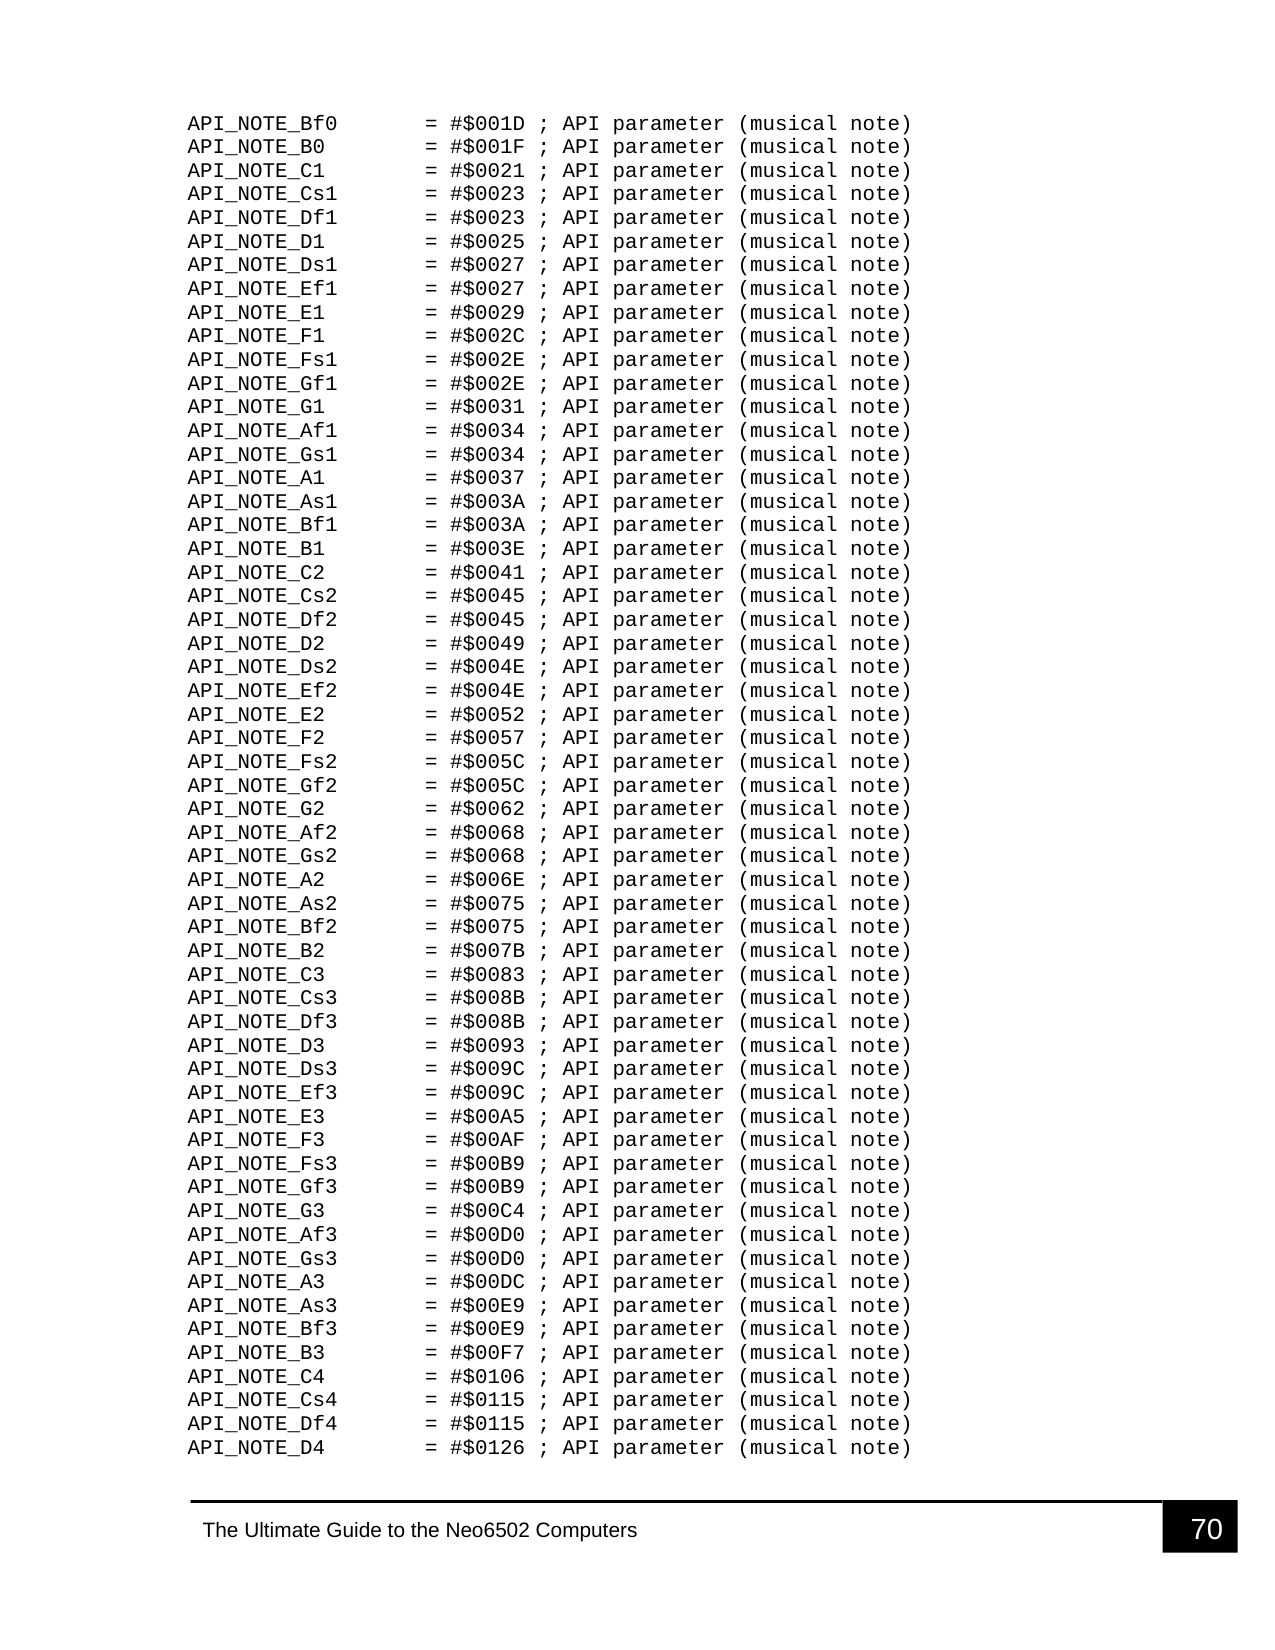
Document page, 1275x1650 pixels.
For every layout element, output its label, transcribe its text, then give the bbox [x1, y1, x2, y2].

text API_NOTE_Af3 = #$00D0 ; API parameter (musical note) [187, 1224, 1162, 1247]
text API_NOTE_Fs3 = #$00B9 ; API parameter (musical note) [187, 1153, 1162, 1177]
text API_NOTE_Bf0 = #$001D ; API parameter (musical note) [187, 112, 1162, 136]
text API_NOTE_B0 = #$001F ; API parameter (musical note) [187, 136, 1162, 160]
text API_NOTE_Cs1 = #$0023 ; API parameter (musical note) [187, 183, 1162, 207]
text API_NOTE_C2 = #$0041 ; API parameter (musical note) [187, 562, 1162, 585]
text API_NOTE_C3 = #$0083 ; API parameter (musical note) [187, 964, 1162, 987]
text API_NOTE_Fs1 = #$002E ; API parameter (musical note) [187, 349, 1162, 373]
text API_NOTE_D4 = #$0126 ; API parameter (musical note) [187, 1437, 1162, 1460]
text API_NOTE_B2 = #$007B ; API parameter (musical note) [187, 940, 1162, 964]
text API_NOTE_Ef3 = #$009C ; API parameter (musical note) [187, 1082, 1162, 1106]
text API_NOTE_Bf2 = #$0075 ; API parameter (musical note) [187, 916, 1162, 940]
text API_NOTE_Gf2 = #$005C ; API parameter (musical note) [187, 774, 1162, 798]
text API_NOTE_A1 = #$0037 ; API parameter (musical note) [187, 467, 1162, 491]
text API_NOTE_Df4 = #$0115 ; API parameter (musical note) [187, 1413, 1162, 1437]
text API_NOTE_Ef2 = #$004E ; API parameter (musical note) [187, 680, 1162, 704]
text API_NOTE_Af2 = #$0068 ; API parameter (musical note) [187, 822, 1162, 846]
text API_NOTE_G3 = #$00C4 ; API parameter (musical note) [187, 1200, 1162, 1224]
text API_NOTE_Ds1 = #$0027 ; API parameter (musical note) [187, 254, 1162, 278]
text API_NOTE_Gs3 = #$00D0 ; API parameter (musical note) [187, 1247, 1162, 1271]
text API_NOTE_Cs4 = #$0115 ; API parameter (musical note) [187, 1389, 1162, 1413]
text API_NOTE_C4 = #$0106 ; API parameter (musical note) [187, 1366, 1162, 1389]
text API_NOTE_B3 = #$00F7 ; API parameter (musical note) [187, 1342, 1162, 1366]
text API_NOTE_A3 = #$00DC ; API parameter (musical note) [187, 1271, 1162, 1295]
text API_NOTE_Gf1 = #$002E ; API parameter (musical note) [187, 373, 1162, 396]
text API_NOTE_Df1 = #$0023 ; API parameter (musical note) [187, 207, 1162, 231]
text API_NOTE_F1 = #$002C ; API parameter (musical note) [187, 325, 1162, 349]
text API_NOTE_Ds3 = #$009C ; API parameter (musical note) [187, 1058, 1162, 1082]
text API_NOTE_E1 = #$0029 ; API parameter (musical note) [187, 302, 1162, 325]
text API_NOTE_Fs2 = #$005C ; API parameter (musical note) [187, 751, 1162, 774]
text API_NOTE_As2 = #$0075 ; API parameter (musical note) [187, 893, 1162, 916]
text API_NOTE_Bf1 = #$003A ; API parameter (musical note) [187, 514, 1162, 538]
text API_NOTE_E3 = #$00A5 ; API parameter (musical note) [187, 1106, 1162, 1129]
text API_NOTE_Cs3 = #$008B ; API parameter (musical note) [187, 987, 1162, 1011]
text API_NOTE_D1 = #$0025 ; API parameter (musical note) [187, 231, 1162, 254]
text API_NOTE_F3 = #$00AF ; API parameter (musical note) [187, 1129, 1162, 1153]
text API_NOTE_As1 = #$003A ; API parameter (musical note) [187, 491, 1162, 514]
text API_NOTE_D2 = #$0049 ; API parameter (musical note) [187, 633, 1162, 656]
text API_NOTE_F2 = #$0057 ; API parameter (musical note) [187, 727, 1162, 751]
text API_NOTE_G2 = #$0062 ; API parameter (musical note) [187, 798, 1162, 822]
text API_NOTE_Cs2 = #$0045 ; API parameter (musical note) [187, 585, 1162, 609]
text API_NOTE_E2 = #$0052 ; API parameter (musical note) [187, 704, 1162, 727]
text API_NOTE_C1 = #$0021 ; API parameter (musical note) [187, 160, 1162, 183]
text API_NOTE_Df3 = #$008B ; API parameter (musical note) [187, 1011, 1162, 1035]
text API_NOTE_G1 = #$0031 ; API parameter (musical note) [187, 396, 1162, 420]
text API_NOTE_Af1 = #$0034 ; API parameter (musical note) [187, 420, 1162, 443]
text API_NOTE_Bf3 = #$00E9 ; API parameter (musical note) [187, 1318, 1162, 1342]
text API_NOTE_Ds2 = #$004E ; API parameter (musical note) [187, 656, 1162, 680]
text API_NOTE_D3 = #$0093 ; API parameter (musical note) [187, 1035, 1162, 1058]
text API_NOTE_Gs1 = #$0034 ; API parameter (musical note) [187, 443, 1162, 467]
text API_NOTE_Ef1 = #$0027 ; API parameter (musical note) [187, 278, 1162, 302]
text API_NOTE_Gs2 = #$0068 ; API parameter (musical note) [187, 846, 1162, 869]
text API_NOTE_As3 = #$00E9 ; API parameter (musical note) [187, 1295, 1162, 1318]
text API_NOTE_A2 = #$006E ; API parameter (musical note) [187, 869, 1162, 893]
text API_NOTE_Gf3 = #$00B9 ; API parameter (musical note) [187, 1177, 1162, 1200]
text API_NOTE_B1 = #$003E ; API parameter (musical note) [187, 538, 1162, 562]
text API_NOTE_Df2 = #$0045 ; API parameter (musical note) [187, 609, 1162, 633]
